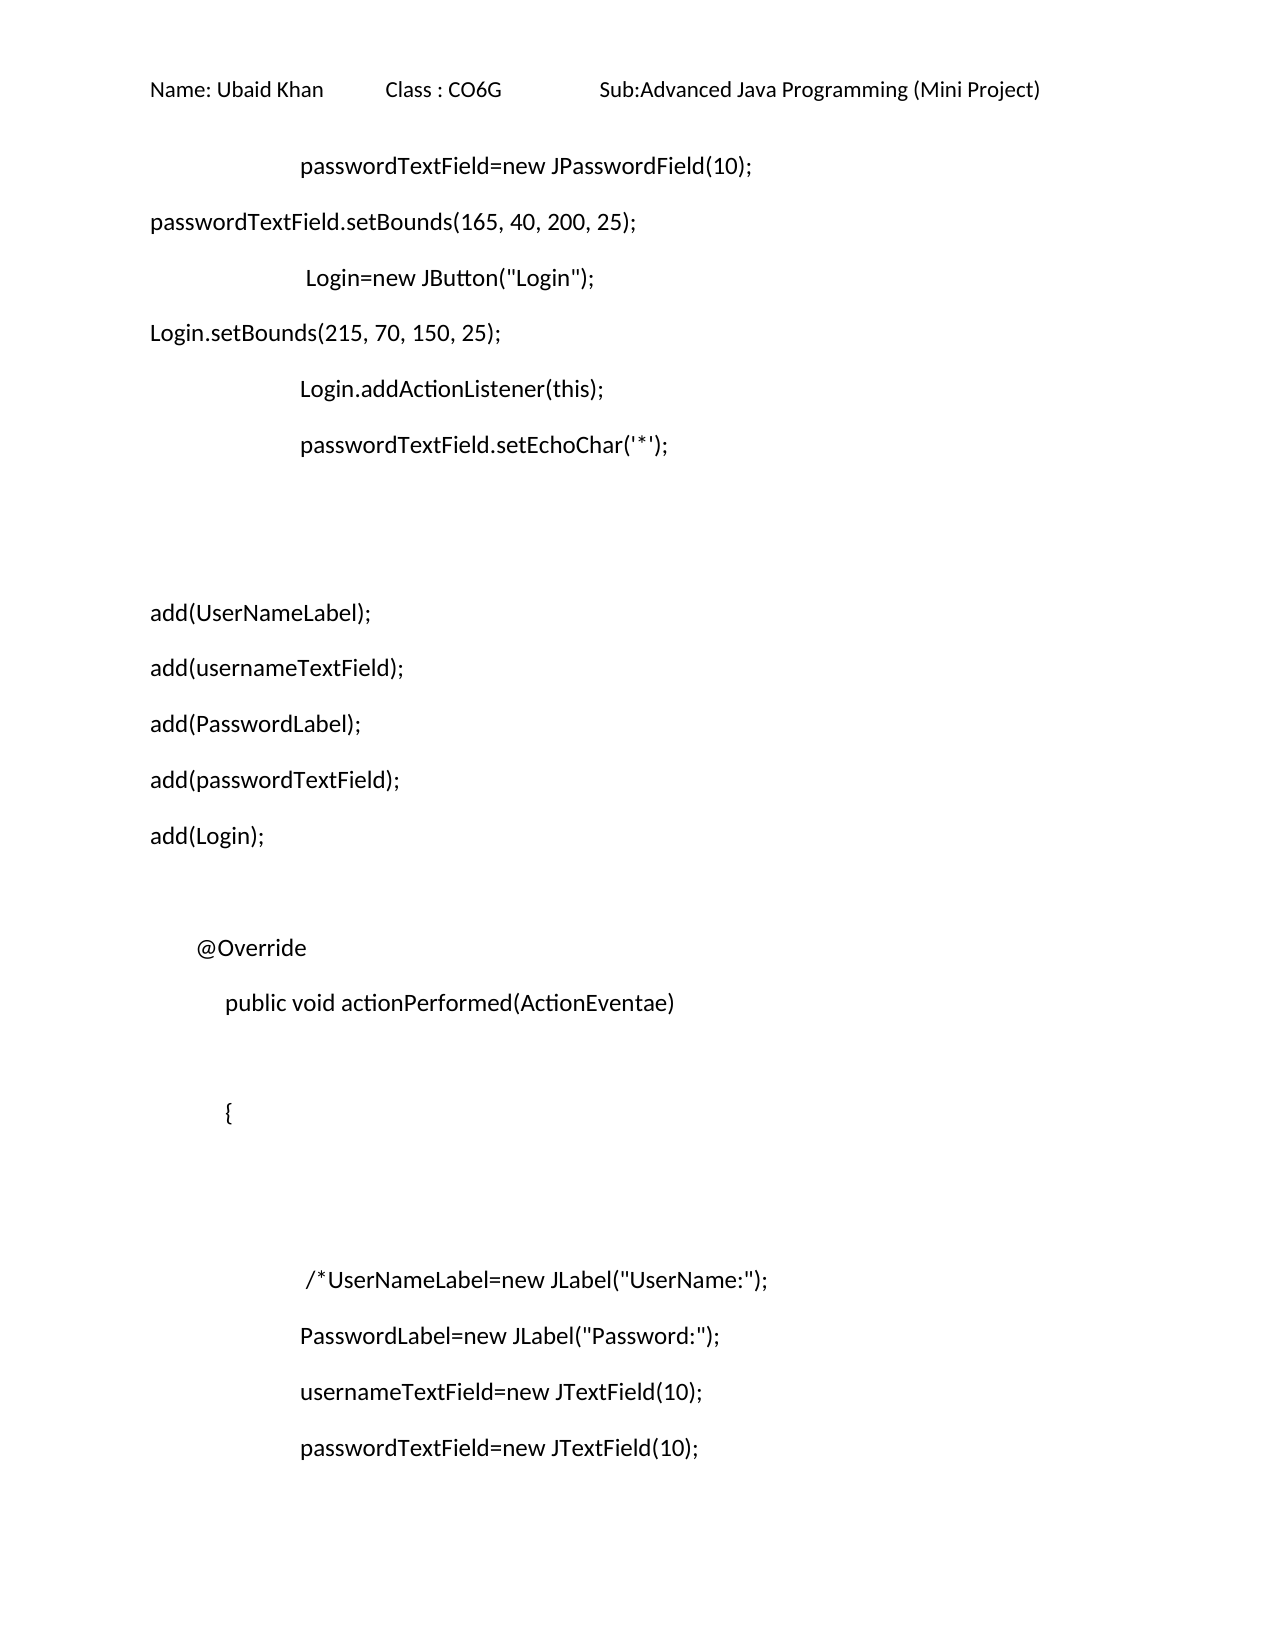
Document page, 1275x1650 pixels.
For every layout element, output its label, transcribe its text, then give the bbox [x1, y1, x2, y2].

text add(UserNameLabel); [150, 597, 1125, 627]
text public void actionPerformed(ActionEventae) [150, 987, 1125, 1018]
text passwordTextField=new JTextField(10); [150, 1432, 1125, 1462]
text Login.addActionListener(this); [150, 373, 1125, 404]
text Login.setBounds(215, 70, 150, 25); [150, 317, 1125, 348]
text PasswordLabel=new JLabel("Password:"); [150, 1320, 1125, 1351]
text /*UserNameLabel=new JLabel("UserName:"); [150, 1264, 1125, 1295]
text @Override [150, 932, 1125, 962]
text add(PasswordLabel); [150, 708, 1125, 739]
text passwordTextField=new JPasswordField(10); [150, 150, 1125, 181]
text passwordTextField.setEchoChar('*'); [150, 429, 1125, 460]
text add(Login); [150, 820, 1125, 851]
text Login=new JButton("Login"); [150, 262, 1125, 292]
text add(passwordTextField); [150, 764, 1125, 795]
text add(usernameTextField); [150, 652, 1125, 683]
text passwordTextField.setBounds(165, 40, 200, 25); [150, 206, 1125, 236]
text { [150, 1097, 1125, 1127]
text usernameTextField=new JTextField(10); [150, 1376, 1125, 1406]
